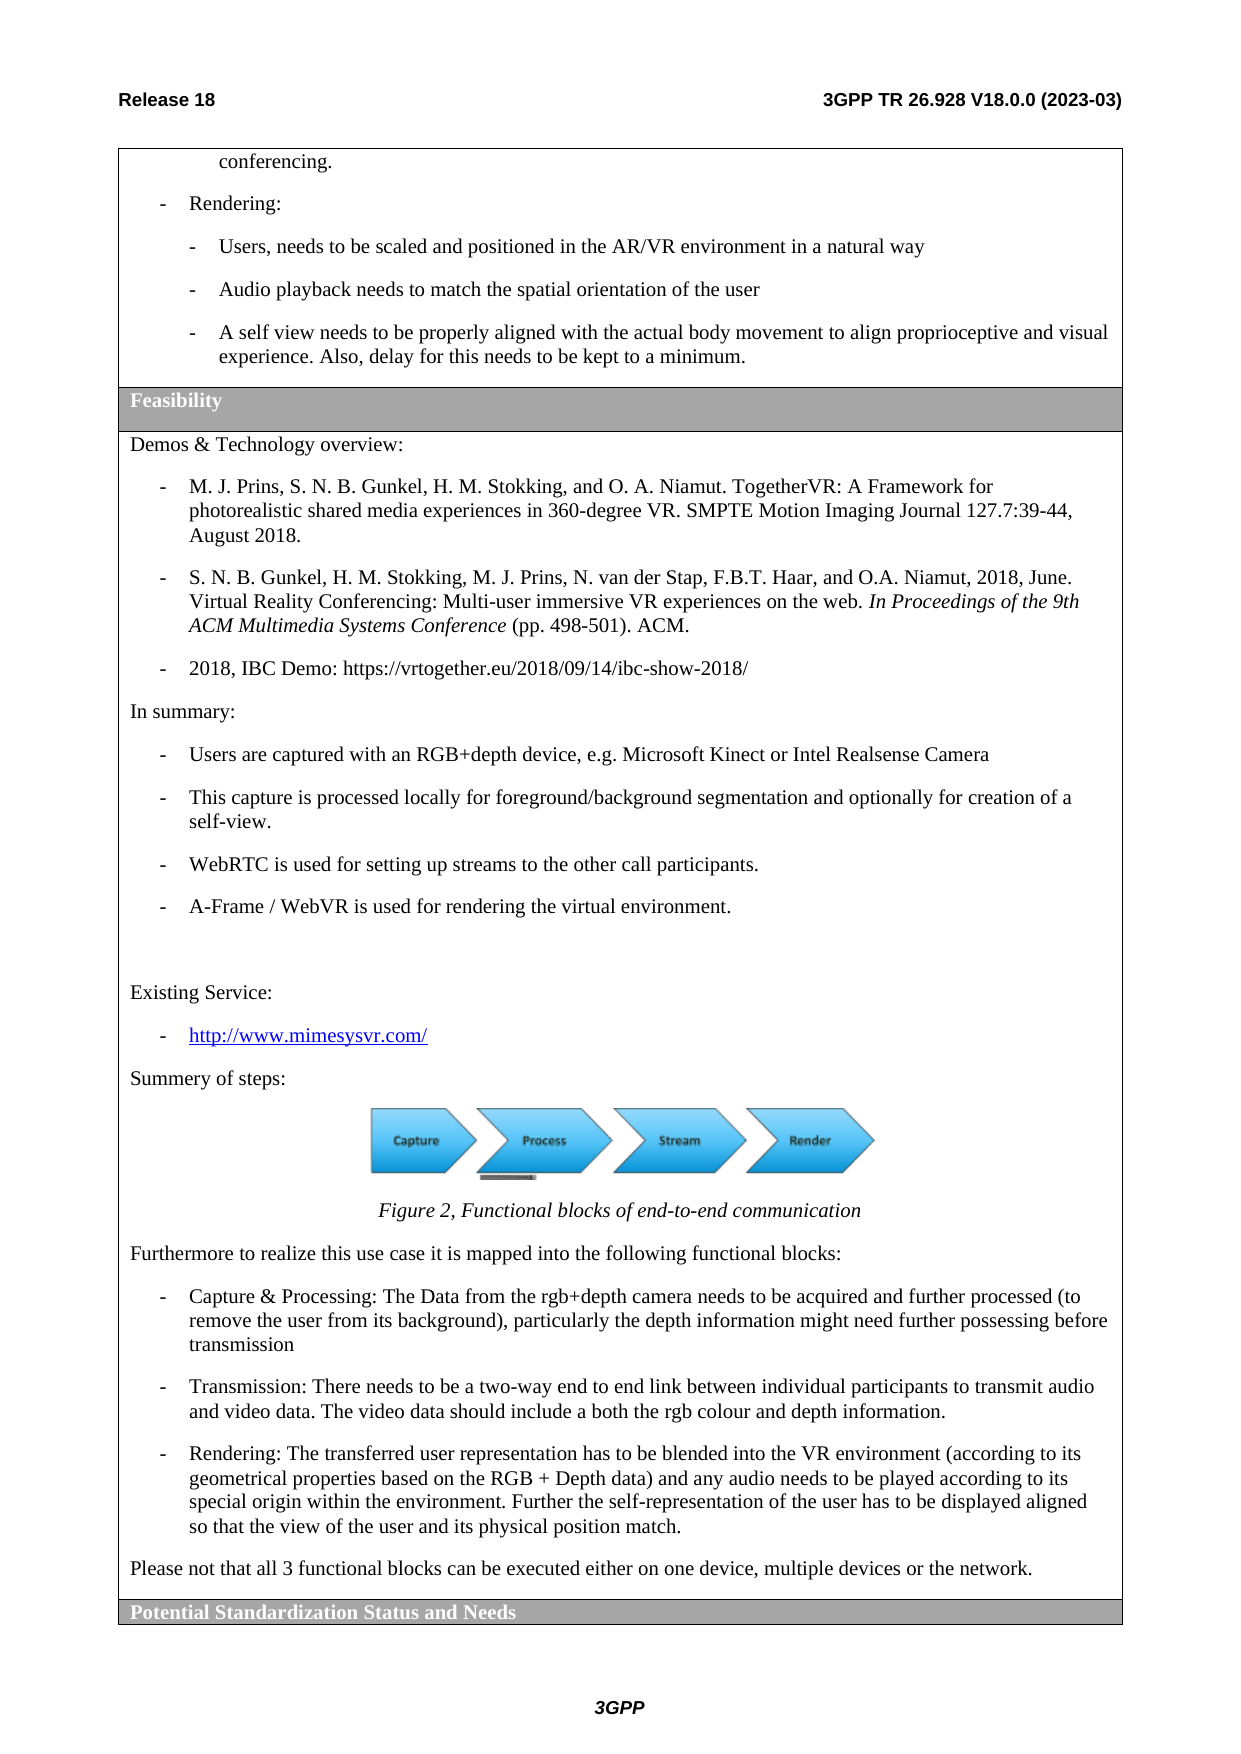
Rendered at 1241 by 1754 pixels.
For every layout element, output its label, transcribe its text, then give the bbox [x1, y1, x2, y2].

table_cell Demos & Technology overview: - M. J. Prins, S. N. B. Gunkel, H. M. Stokking, and O. A. Niamut. TogetherVR: A Framework for photorealistic shared media experiences in 360-degree VR. SMPTE Motion Imaging Journal 127.7:39-44, August 2018. - S. N. B. Gunkel, H. M. Stokking, M. J. Prins, N. van der Stap, F.B.T. Haar, and O.A. Niamut, 2018, June. Virtual Reality Conferencing: Multi-user immersive VR experiences on the web. In Proceedings of the 9th ACM Multimedia Systems Conference (pp. 498-501). ACM. - 2018, IBC Demo: https://vrtogether.eu/2018/09/14/ibc-show-2018/ In summary: - Users are captured with an RGB+depth device, e.g. Microsoft Kinect or Intel Realsense Camera - This capture is processed locally for foreground/background segmentation and optionally for creation of a self-view. - WebRTC is used for setting up streams to the other call participants. - A-Frame / WebVR is used for rendering the virtual environment. Existing Service: - http://www.mimesysvr.com/ Summery of steps: Figure 2, Functional blocks of end-to-end communication Furthermore to realize this use case it is mapped into the following functional blocks: - Capture & Processing: The Data from the rgb+depth camera needs to be acquired and further processed (to remove the user from its background), particularly the depth information might need further possessing before transmission - Transmission: There needs to be a two-way end to end link between individual participants to transmit audio and video data. The video data should include a both the rgb colour and depth information. - Rendering: The transferred user representation has to be blended into the VR environment (according to its geometrical properties based on the RGB + Depth data) and any audio needs to be played according to its special origin within the environment. Further the self-representation of the user has to be displayed aligned so that the view of the user and its physical position match. Please not that all 3 functional blocks can be executed either on one device, multiple devices or the network. [119, 432, 1122, 1599]
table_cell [119, 1600, 1122, 1624]
table_cell Feasibility [119, 388, 1122, 431]
picture [366, 1108, 875, 1180]
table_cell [119, 149, 1122, 387]
